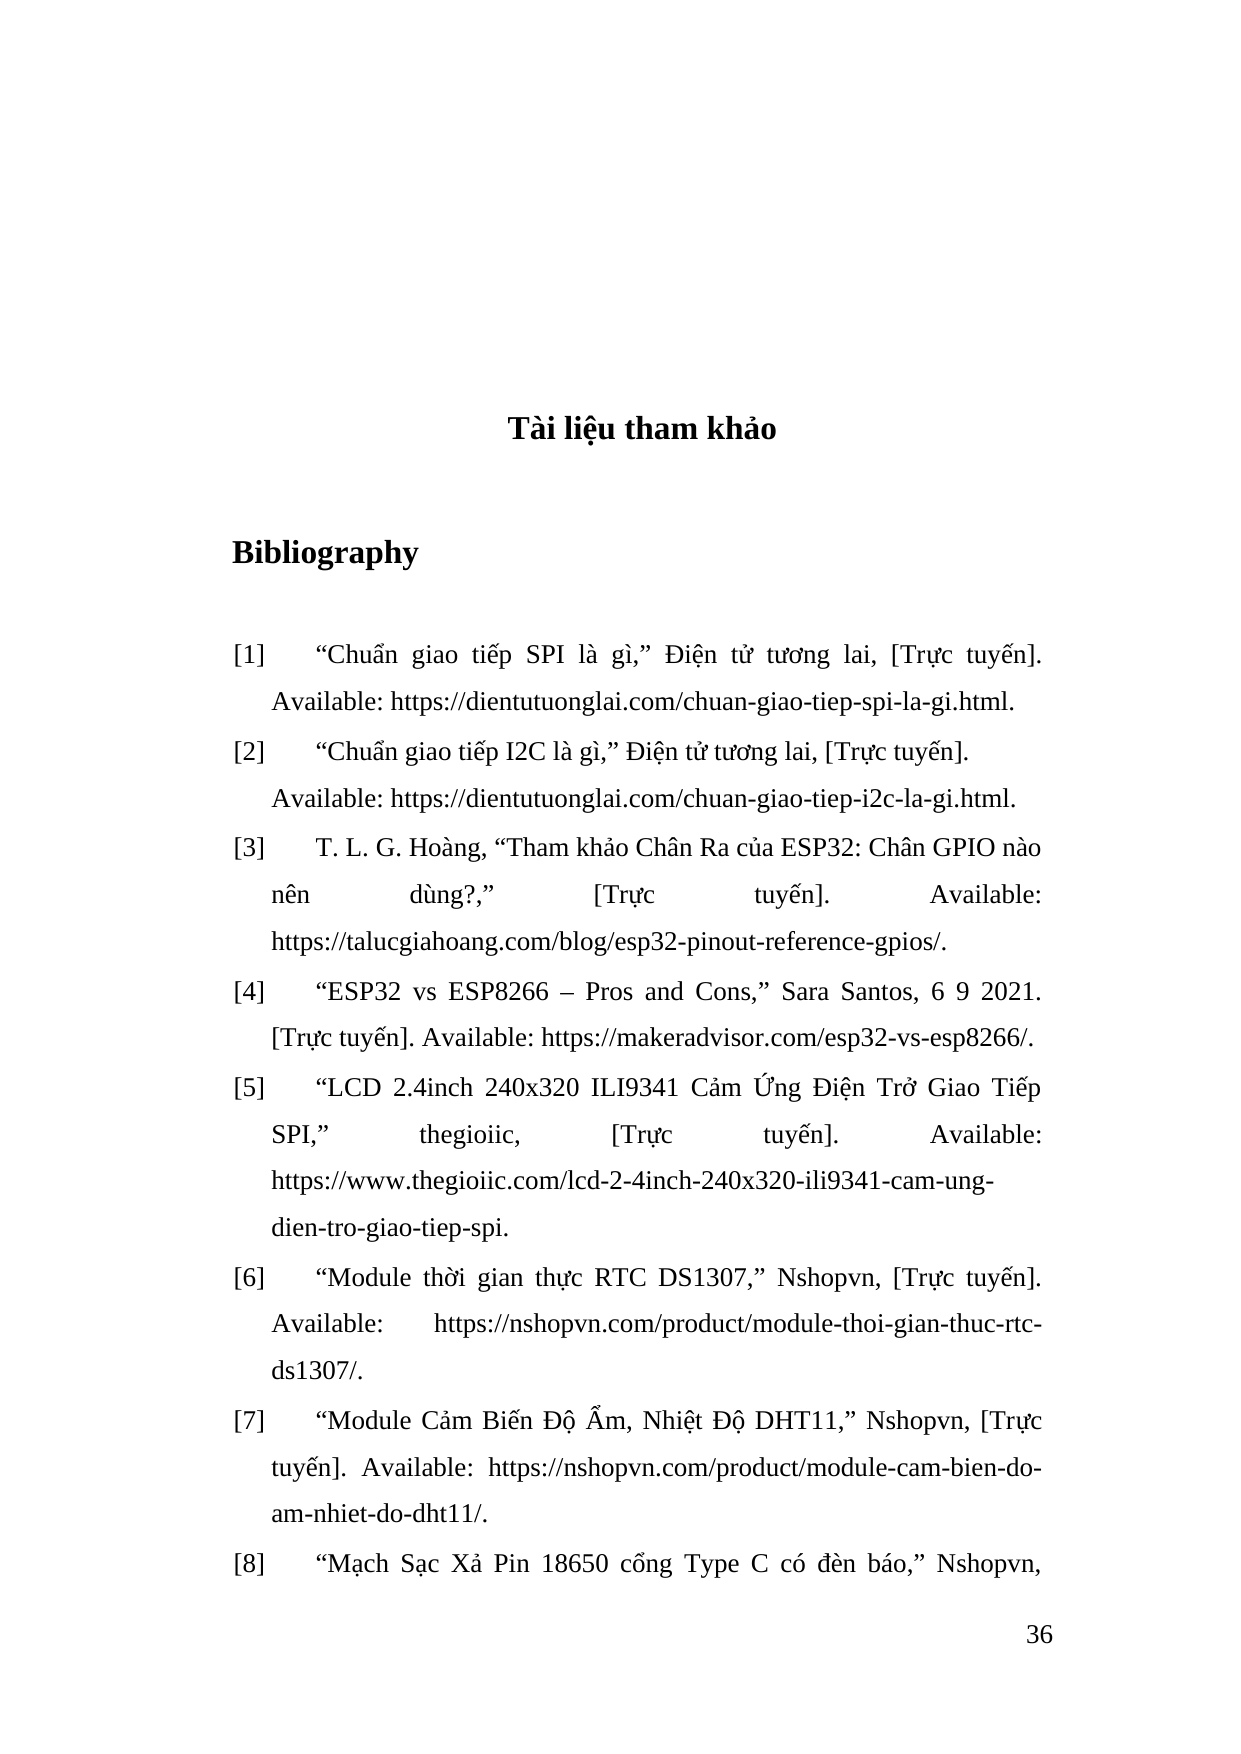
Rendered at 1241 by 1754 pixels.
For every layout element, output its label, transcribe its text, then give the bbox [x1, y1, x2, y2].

subtitle Tài liệu tham khảo [187, 408, 1053, 447]
